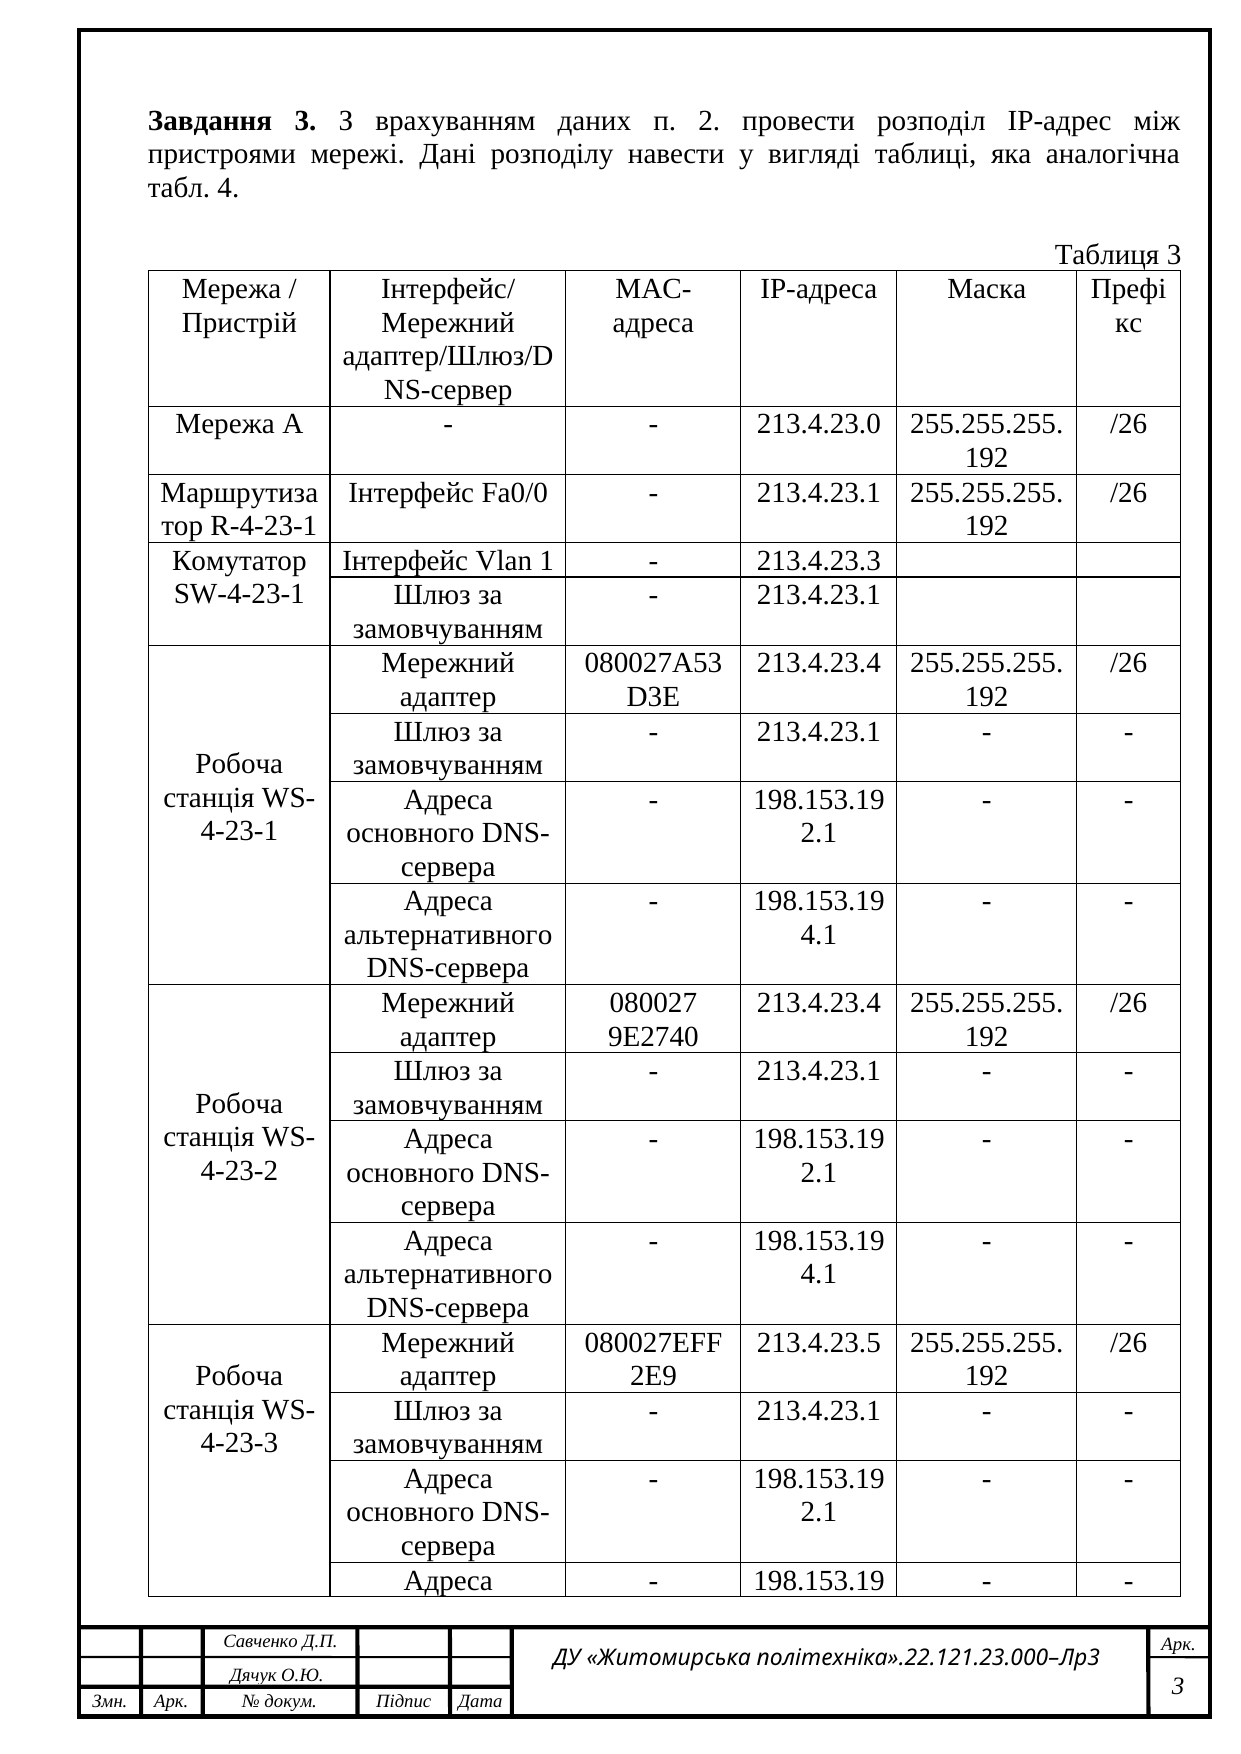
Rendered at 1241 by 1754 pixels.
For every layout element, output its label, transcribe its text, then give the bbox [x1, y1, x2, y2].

table_cell - [566, 714, 740, 781]
table_cell 213.4.23.1 [741, 1393, 896, 1460]
table_header MAC-адреса [566, 271, 740, 406]
table_cell Адреса альтернативного DNS-сервера [331, 884, 565, 984]
table_cell 198.153.194.1 [741, 884, 896, 984]
table_cell - [566, 1461, 740, 1562]
table_header Маска [897, 271, 1076, 406]
table_header Мережа / Пристрій [149, 271, 329, 406]
table_cell Робоча станція WS-4-23-1 [149, 646, 329, 984]
table_cell Інтерфейс Fa0/0 [331, 475, 565, 542]
table_cell Робоча станція WS-4-23-2 [149, 985, 329, 1324]
table_header Префікс [1077, 271, 1180, 406]
table_cell Шлюз за замовчуванням [331, 578, 565, 644]
table_cell Адреса основного DNS-сервера [331, 782, 565, 882]
table_cell Робоча станція WS-4-23-3 [149, 1325, 329, 1596]
table_header ІР-адреса [741, 271, 896, 406]
table_cell 255.255.255.192 [897, 646, 1076, 713]
table_cell [1077, 578, 1180, 644]
table_cell - [566, 1053, 740, 1120]
table_cell Маршрутизатор R-4-23-1 [149, 475, 329, 542]
table_cell - [897, 1053, 1076, 1120]
table_cell - [1077, 714, 1180, 781]
table_cell 213.4.23.3 [741, 543, 896, 576]
table_cell 255.255.255.192 [897, 475, 1076, 542]
table_cell Мережа А [149, 407, 329, 474]
table_cell 213.4.23.1 [741, 714, 896, 781]
table_cell - [1077, 1461, 1180, 1562]
table_cell 198.153.192.1 [741, 1461, 896, 1562]
table_cell 0800279E2740 [566, 985, 740, 1052]
table_cell [1077, 543, 1180, 576]
table_cell 213.4.23.1 [741, 578, 896, 644]
table_cell - [1077, 884, 1180, 984]
table_cell /26 [1077, 985, 1180, 1052]
table_cell 255.255.255.192 [897, 407, 1076, 474]
table_cell - [566, 1121, 740, 1222]
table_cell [331, 1563, 565, 1596]
table_cell 213.4.23.5 [741, 1325, 896, 1392]
table_cell - [566, 1393, 740, 1460]
table_cell - [566, 407, 740, 474]
table_cell 198.153.194.1 [741, 1223, 896, 1324]
table_cell - [1077, 1053, 1180, 1120]
table_cell 213.4.23.0 [741, 407, 896, 474]
table_cell - [897, 1393, 1076, 1460]
table_cell Інтерфейс Vlan 1 [331, 543, 565, 576]
table_cell 213.4.23.4 [741, 646, 896, 713]
table_cell 080027EFF2E9 [566, 1325, 740, 1392]
table_cell - [897, 782, 1076, 882]
table_cell - [566, 1223, 740, 1324]
table_cell - [897, 714, 1076, 781]
table_cell 198.153.194.1 [741, 1563, 896, 1596]
table_cell Шлюз за замовчуванням [331, 1393, 565, 1460]
text Таблиця 3 [148, 237, 1181, 270]
table_header Інтерфейс/Мережний адаптер/Шлюз/DNS-сервер [331, 271, 565, 406]
table_cell 198.153.192.1 [741, 1121, 896, 1222]
table_cell Адреса альтернативного DNS-сервера [331, 1223, 565, 1324]
table_cell Мережний адаптер [331, 985, 565, 1052]
table_cell - [331, 407, 565, 474]
table_cell Комутатор SW-4-23-1 [149, 543, 329, 644]
table_cell 213.4.23.4 [741, 985, 896, 1052]
table_cell - [566, 543, 740, 576]
table_cell - [1077, 1223, 1180, 1324]
table_cell - [566, 475, 740, 542]
table_cell - [897, 1461, 1076, 1562]
table_cell - [1077, 1393, 1180, 1460]
table_cell 255.255.255.192 [897, 985, 1076, 1052]
table_cell [897, 578, 1076, 644]
table_cell /26 [1077, 646, 1180, 713]
table_cell 213.4.23.1 [741, 475, 896, 542]
table_cell Мережний адаптер [331, 1325, 565, 1392]
table_cell /26 [1077, 1325, 1180, 1392]
table_cell Адреса основного DNS-сервера [331, 1461, 565, 1562]
table_cell Шлюз за замовчуванням [331, 714, 565, 781]
table_cell - [566, 884, 740, 984]
table_cell - [897, 1223, 1076, 1324]
table_cell - [1077, 782, 1180, 882]
table_cell 213.4.23.1 [741, 1053, 896, 1120]
table_cell - [566, 782, 740, 882]
table_cell Шлюз за замовчуванням [331, 1053, 565, 1120]
table_cell - [1077, 1563, 1180, 1596]
text Завдання 3. З врахуванням даних п. 2. провести розподіл ІР-адрес між пристроями мережі. Дані розподілу навести у вигляді таблиці, яка аналогічна табл. 4. [148, 103, 1181, 203]
table_cell 080027A53D3E [566, 646, 740, 713]
table_cell - [897, 884, 1076, 984]
table_cell - [566, 578, 740, 644]
table_cell /26 [1077, 407, 1180, 474]
table_cell - [897, 1121, 1076, 1222]
table_cell - [897, 1563, 1076, 1596]
table_cell 255.255.255.192 [897, 1325, 1076, 1392]
table_cell [897, 543, 1076, 576]
table_cell - [566, 1563, 740, 1596]
table_cell Мережний адаптер [331, 646, 565, 713]
table_cell 198.153.192.1 [741, 782, 896, 882]
table_cell /26 [1077, 475, 1180, 542]
table_cell - [1077, 1121, 1180, 1222]
table_cell Адреса основного DNS-сервера [331, 1121, 565, 1222]
